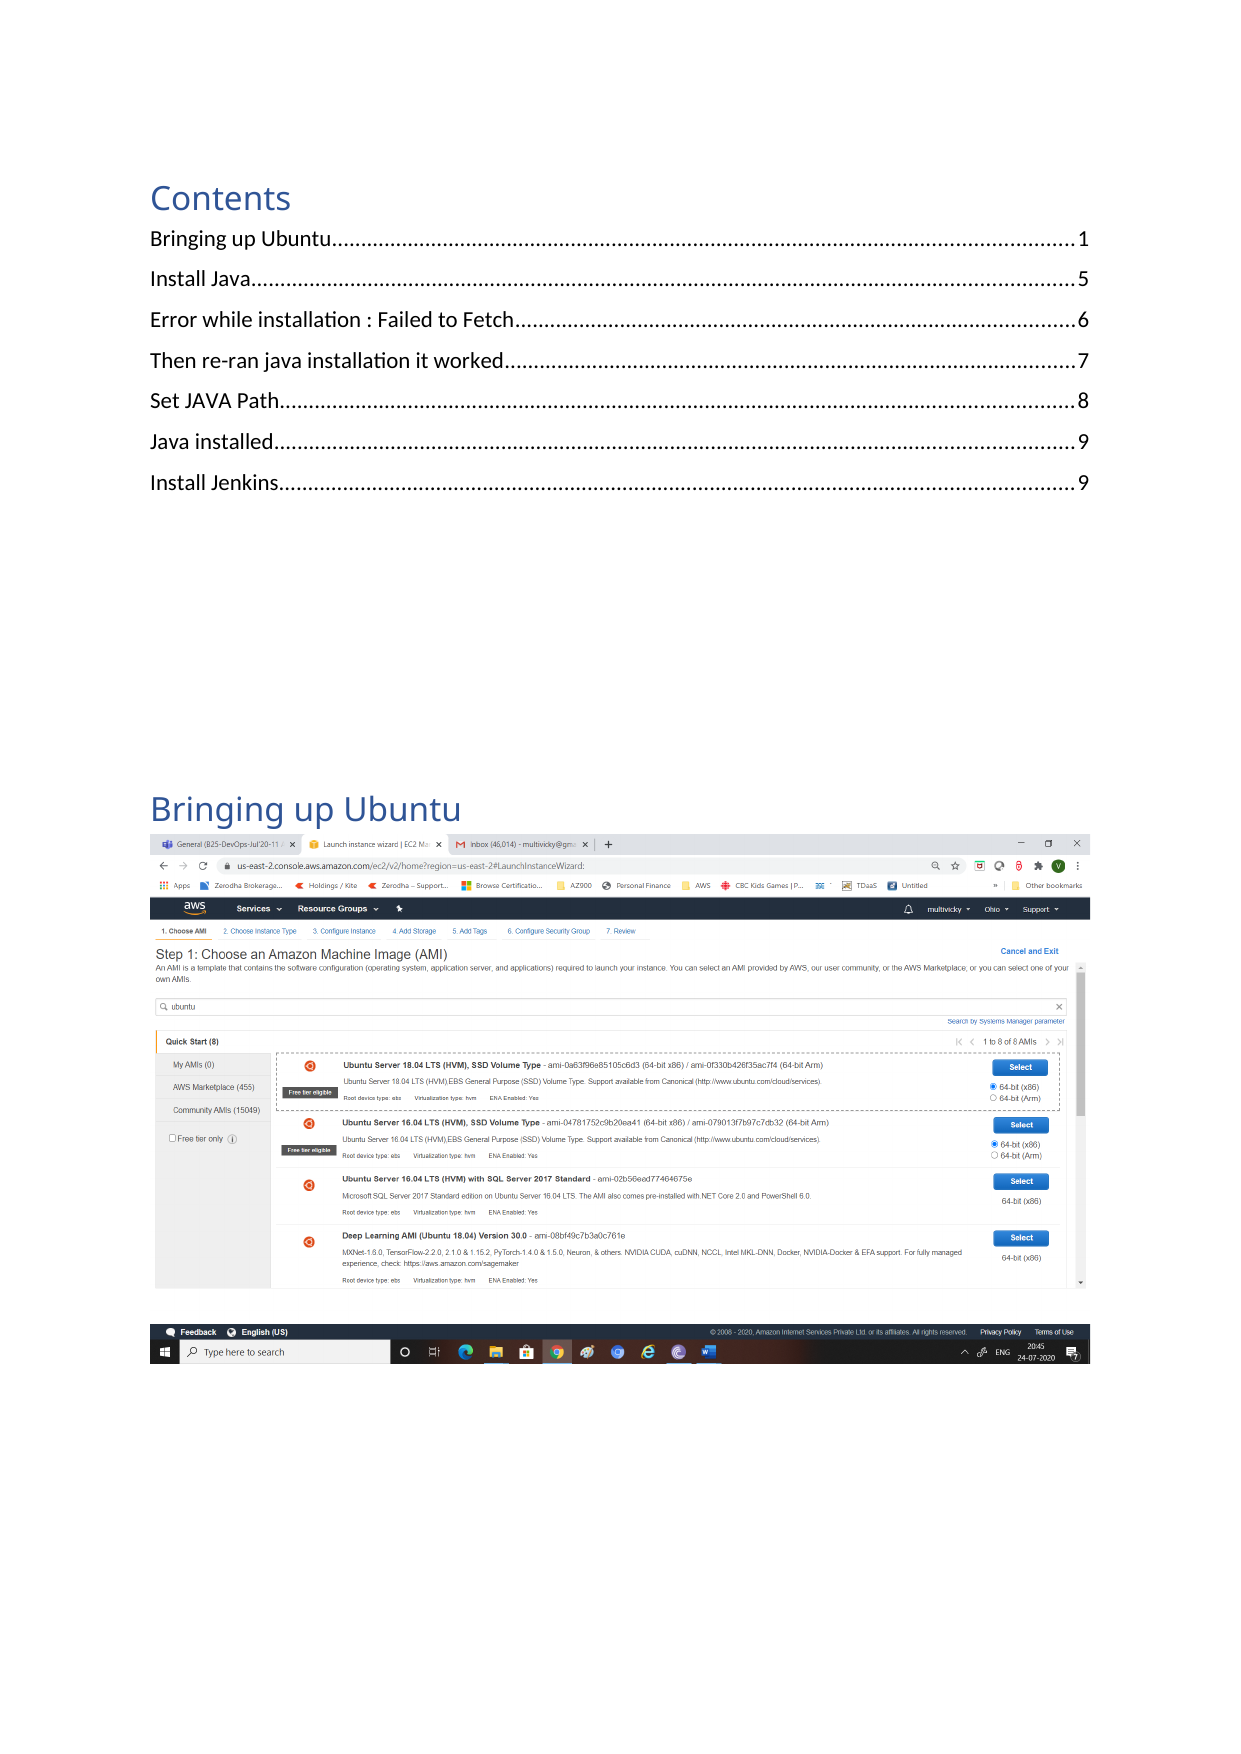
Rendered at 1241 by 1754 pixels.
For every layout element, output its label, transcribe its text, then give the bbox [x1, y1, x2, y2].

picture [150, 834, 1091, 1364]
subtitle Bringing up Ubuntu [150, 785, 1090, 831]
